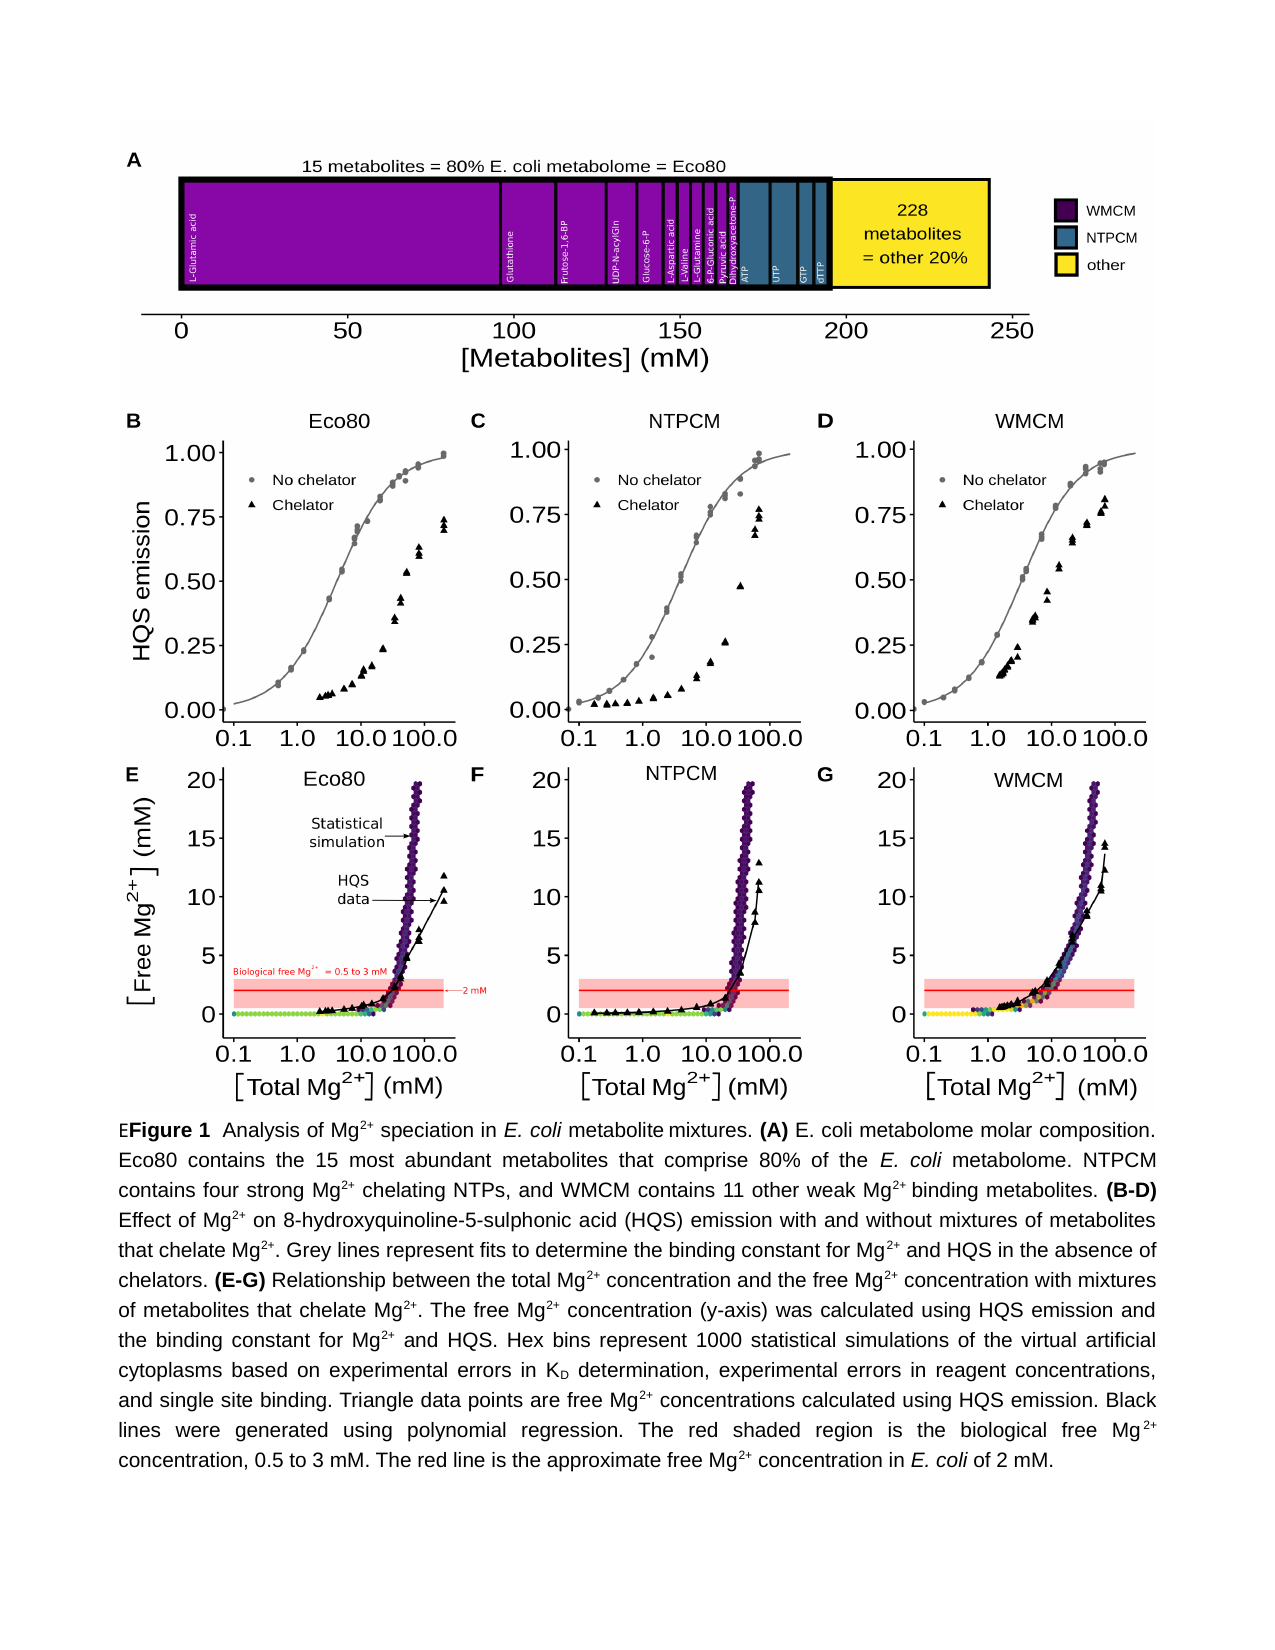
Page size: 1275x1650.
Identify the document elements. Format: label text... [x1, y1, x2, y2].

text EFigure 1 Analysis of Mg2+ speciation in E. coli metabolite mixtures. (A) E. coli metabolome molar composition. Eco80 contains the 15 most abundant metabolites that comprise 80% of the E. coli metabolome. NTPCM contains four strong Mg2+ chelating NTPs, and WMCM contains 11 other weak Mg2+ binding metabolites. (B-D) Effect of Mg2+ on 8-hydroxyquinoline-5-sulphonic acid (HQS) emission with and without mixtures of metabolites that chelate Mg2+. Grey lines represent fits to determine the binding constant for Mg2+ and HQS in the absence of chelators. (E-G) Relationship between the total Mg2+ concentration and the free Mg2+ concentration with mixtures of metabolites that chelate Mg2+. The free Mg2+ concentration (y-axis) was calculated using HQS emission and the binding constant for Mg2+ and HQS. Hex bins represent 1000 statistical simulations of the virtual artificial cytoplasms based on experimental errors in KD determination, experimental errors in reagent concentrations, and single site binding. Triangle data points are free Mg2+ concentrations calculated using HQS emission. Black lines were generated using polynomial regression. The red shaded region is the biological free Mg2+ concentration, 0.5 to 3 mM. The red line is the approximate free Mg2+ concentration in E. coli of 2 mM. [118, 118, 1157, 1473]
